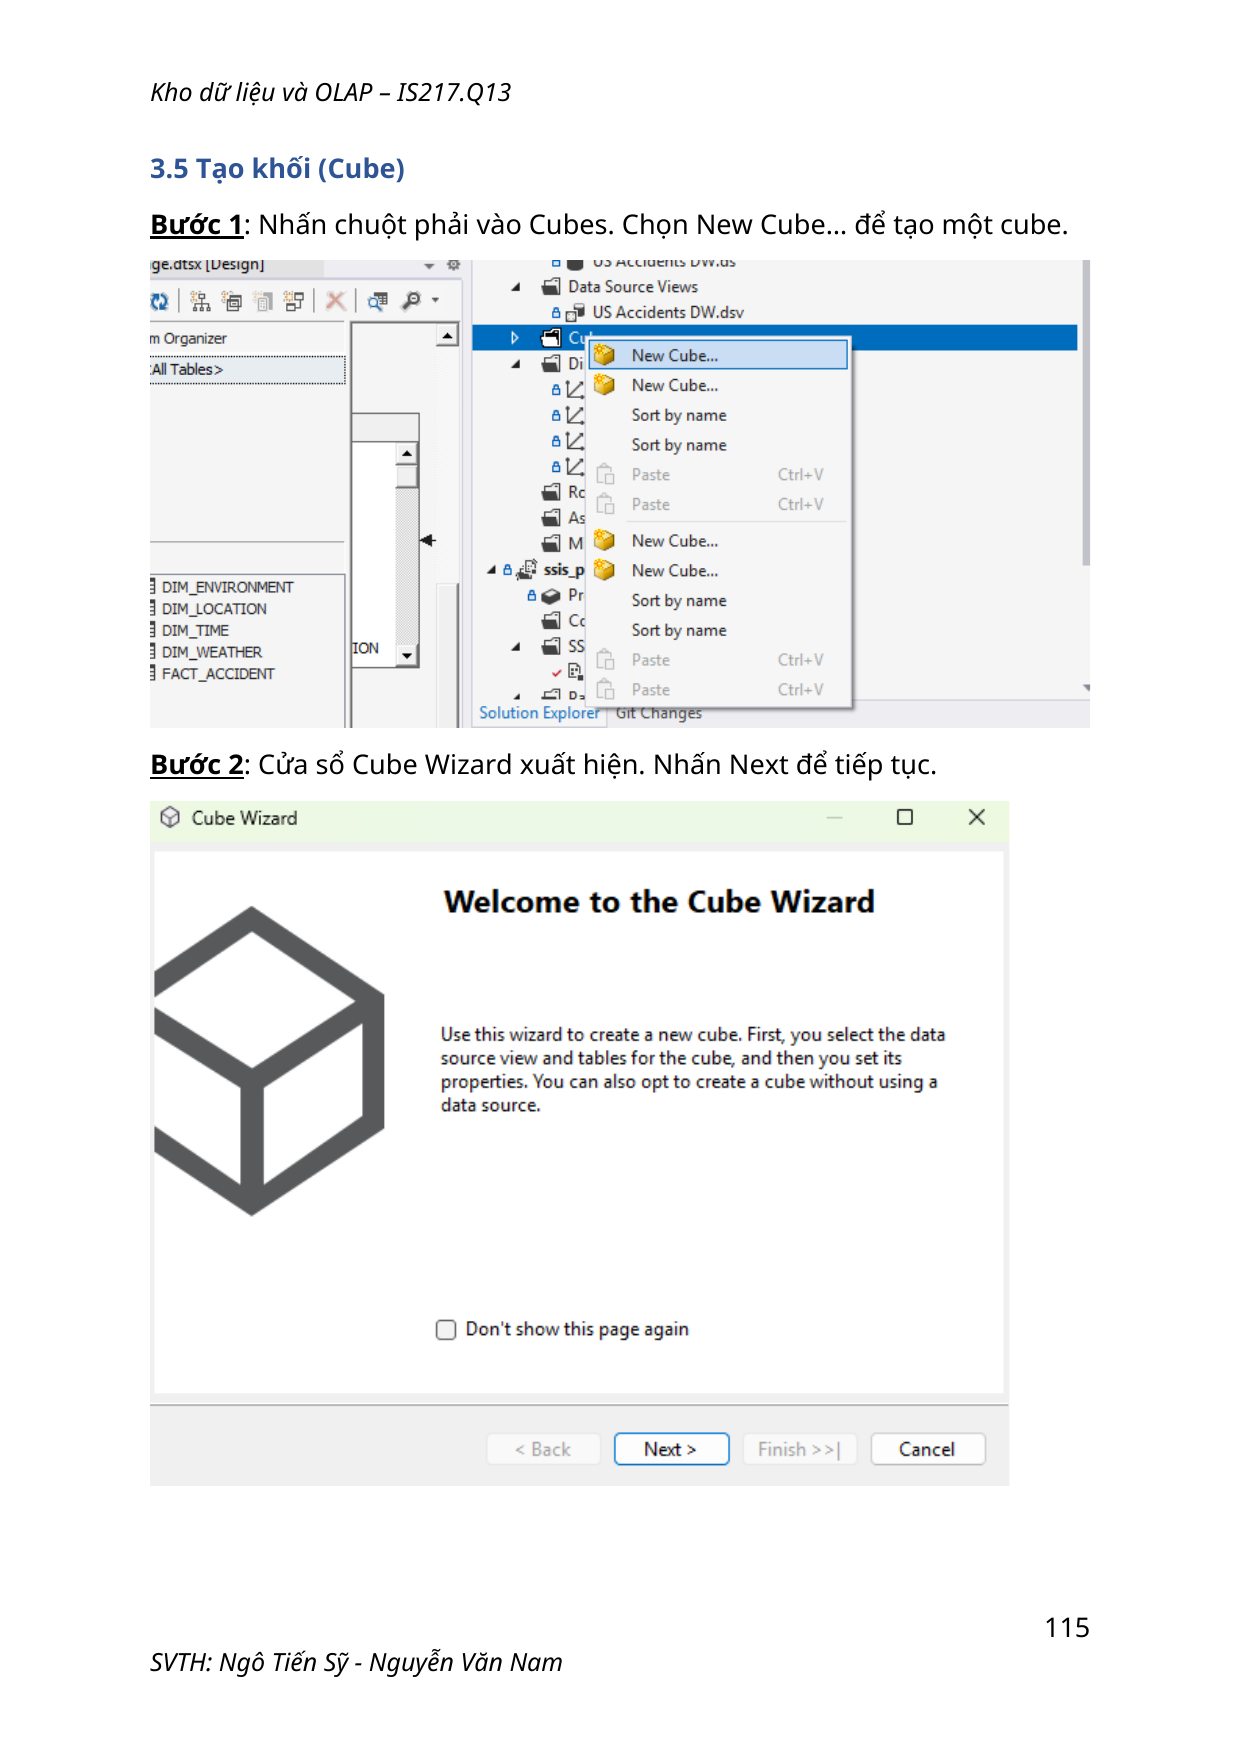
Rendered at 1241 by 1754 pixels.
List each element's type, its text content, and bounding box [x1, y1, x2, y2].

subtitle 3.5 Tạo khối (Cube) [150, 150, 1090, 187]
text Bước 1: Nhấn chuột phải vào Cubes. Chọn New Cube… để tạo một cube. [150, 205, 1090, 242]
picture [150, 801, 1010, 1486]
picture [150, 260, 1091, 728]
text Bước 2: Cửa sổ Cube Wizard xuất hiện. Nhấn Next để tiếp tục. [150, 746, 1090, 783]
